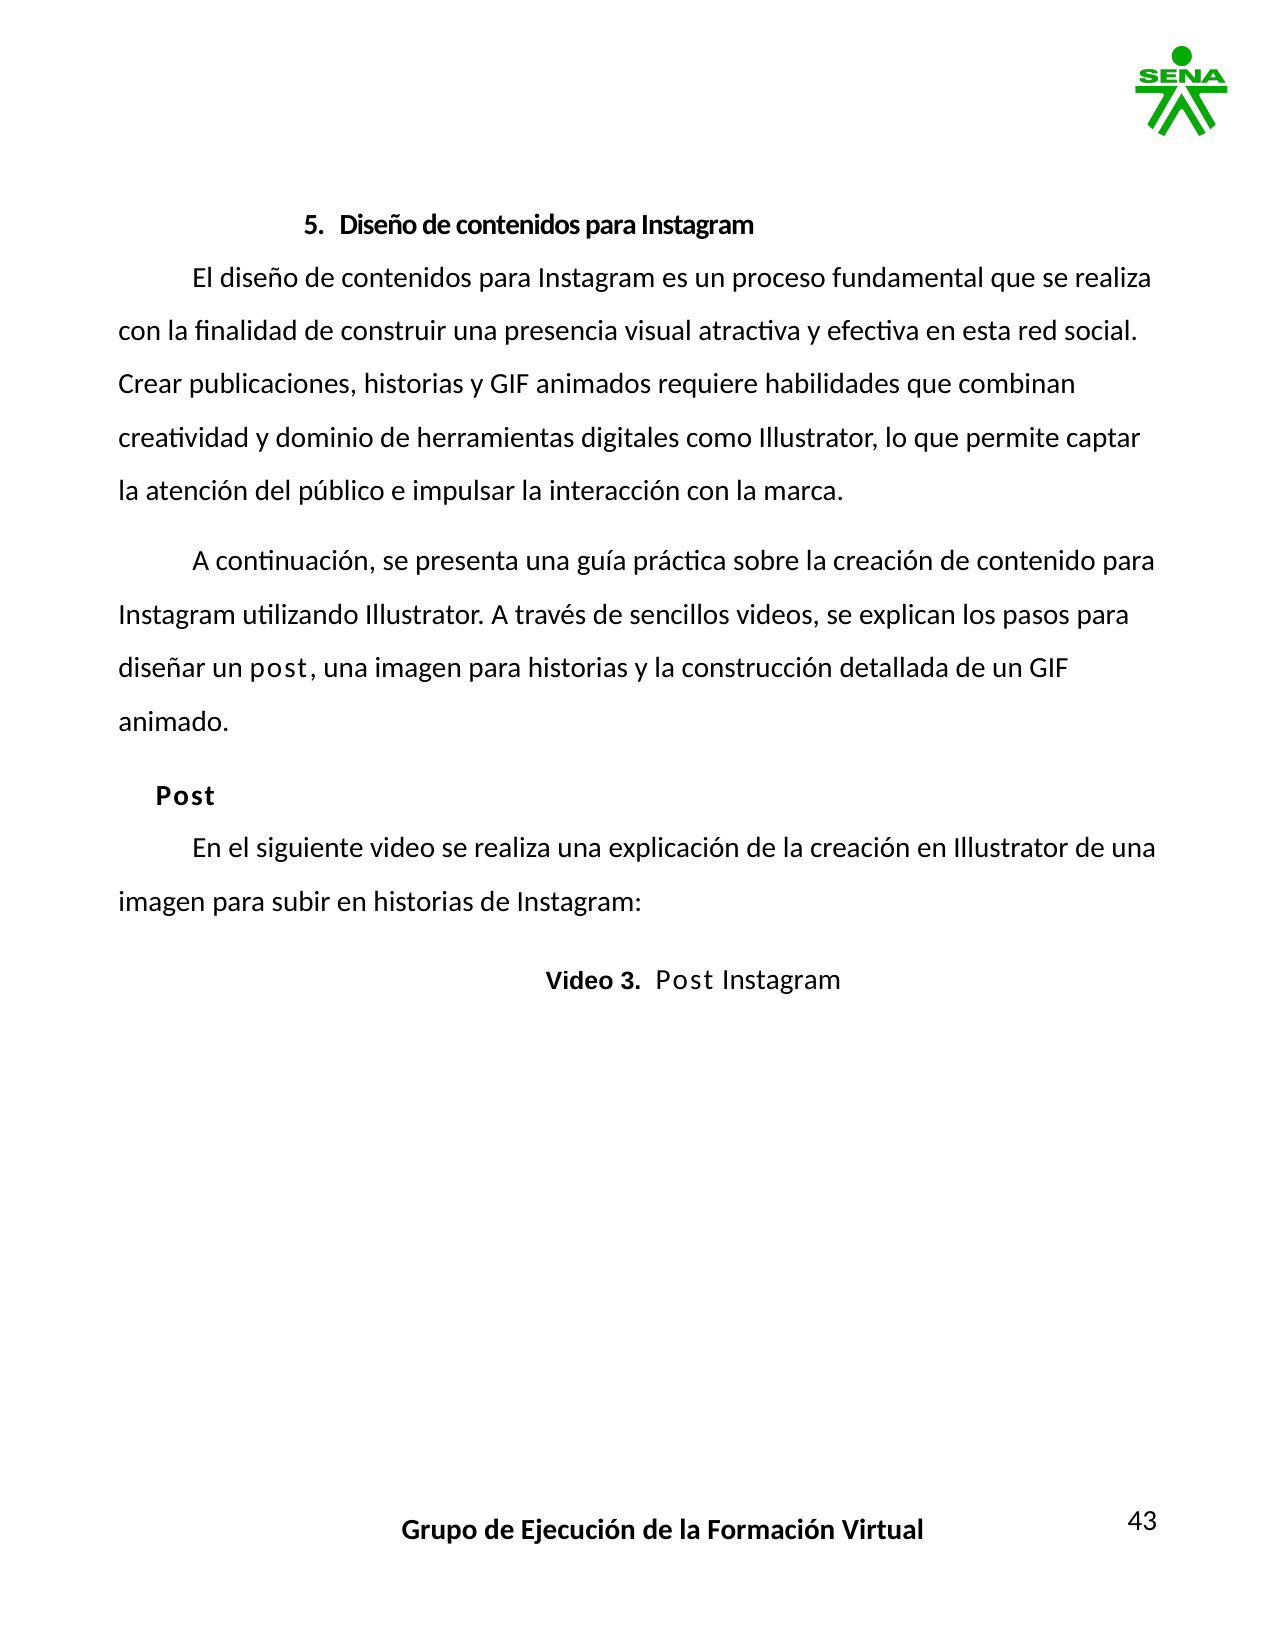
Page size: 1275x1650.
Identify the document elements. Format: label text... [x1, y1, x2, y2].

text Post Instagram [229, 961, 1157, 997]
text El diseño de contenidos para Instagram es un proceso fundamental que se realiza con la finalidad de construir una presencia visual atractiva y efectiva en esta red social. Crear publicaciones, historias y GIF animados requiere habilidades que combinan creatividad y dominio de herramientas digitales como Illustrator, lo que permite captar la atención del público e impulsar la interacción con la marca. [118, 259, 1157, 508]
subtitle Diseño de contenidos para Instagram [229, 206, 1157, 242]
text En el siguiente video se realiza una explicación de la creación en Illustrator de una imagen para subir en historias de Instagram: [118, 829, 1157, 918]
picture [1135, 46, 1228, 136]
text A continuación, se presenta una guía práctica sobre la creación de contenido para Instagram utilizando Illustrator. A través de sencillos videos, se explican los pasos para diseñar un post, una imagen para historias y la construcción detallada de un GIF animado. [118, 542, 1157, 738]
subtitle Post [156, 777, 1157, 813]
